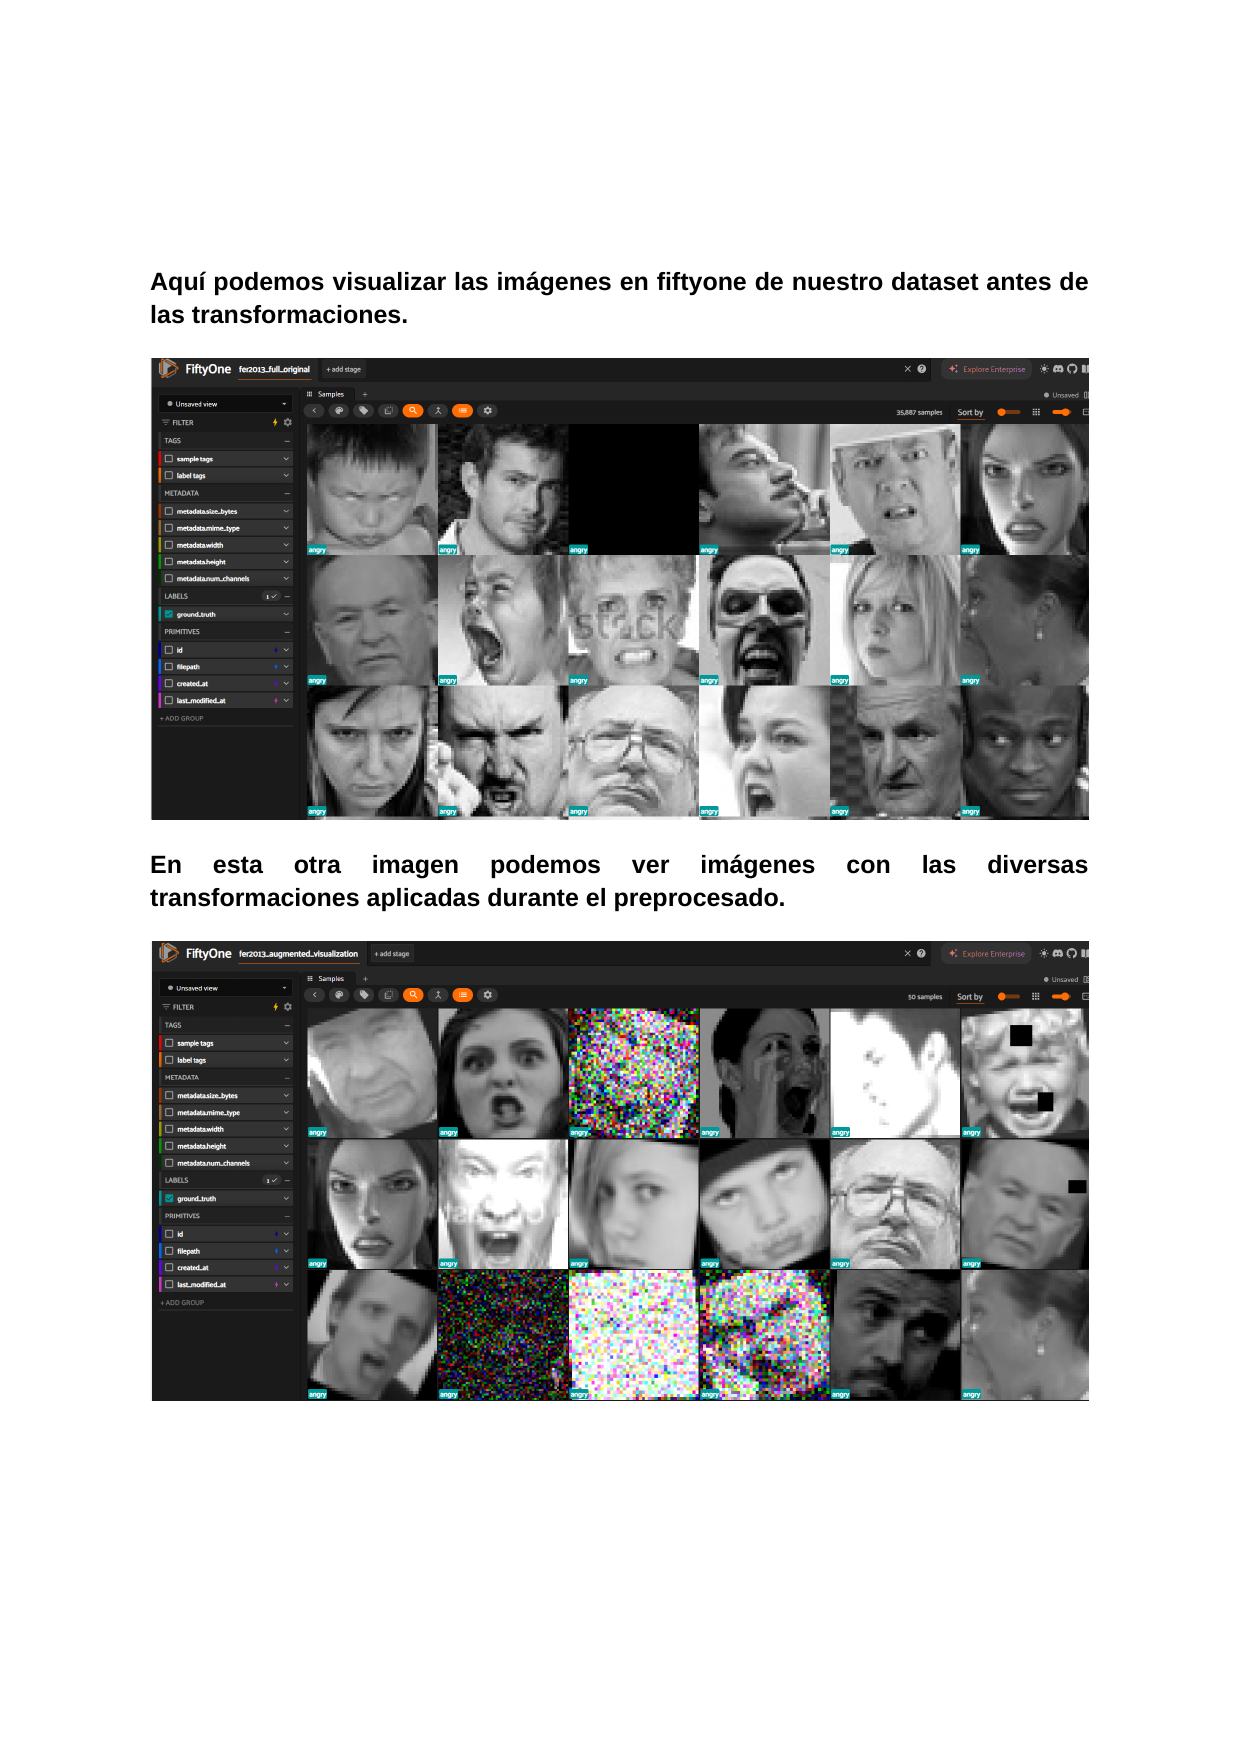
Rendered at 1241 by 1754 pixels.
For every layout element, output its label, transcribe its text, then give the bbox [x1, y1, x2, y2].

picture [150, 941, 1089, 1401]
text Aquí podemos visualizar las imágenes en fiftyone de nuestro dataset antes de las transformaciones. [150, 267, 1090, 329]
text En esta otra imagen podemos ver imágenes con las diversas transformaciones aplicadas durante el preprocesado. [150, 850, 1090, 912]
picture [150, 358, 1089, 820]
